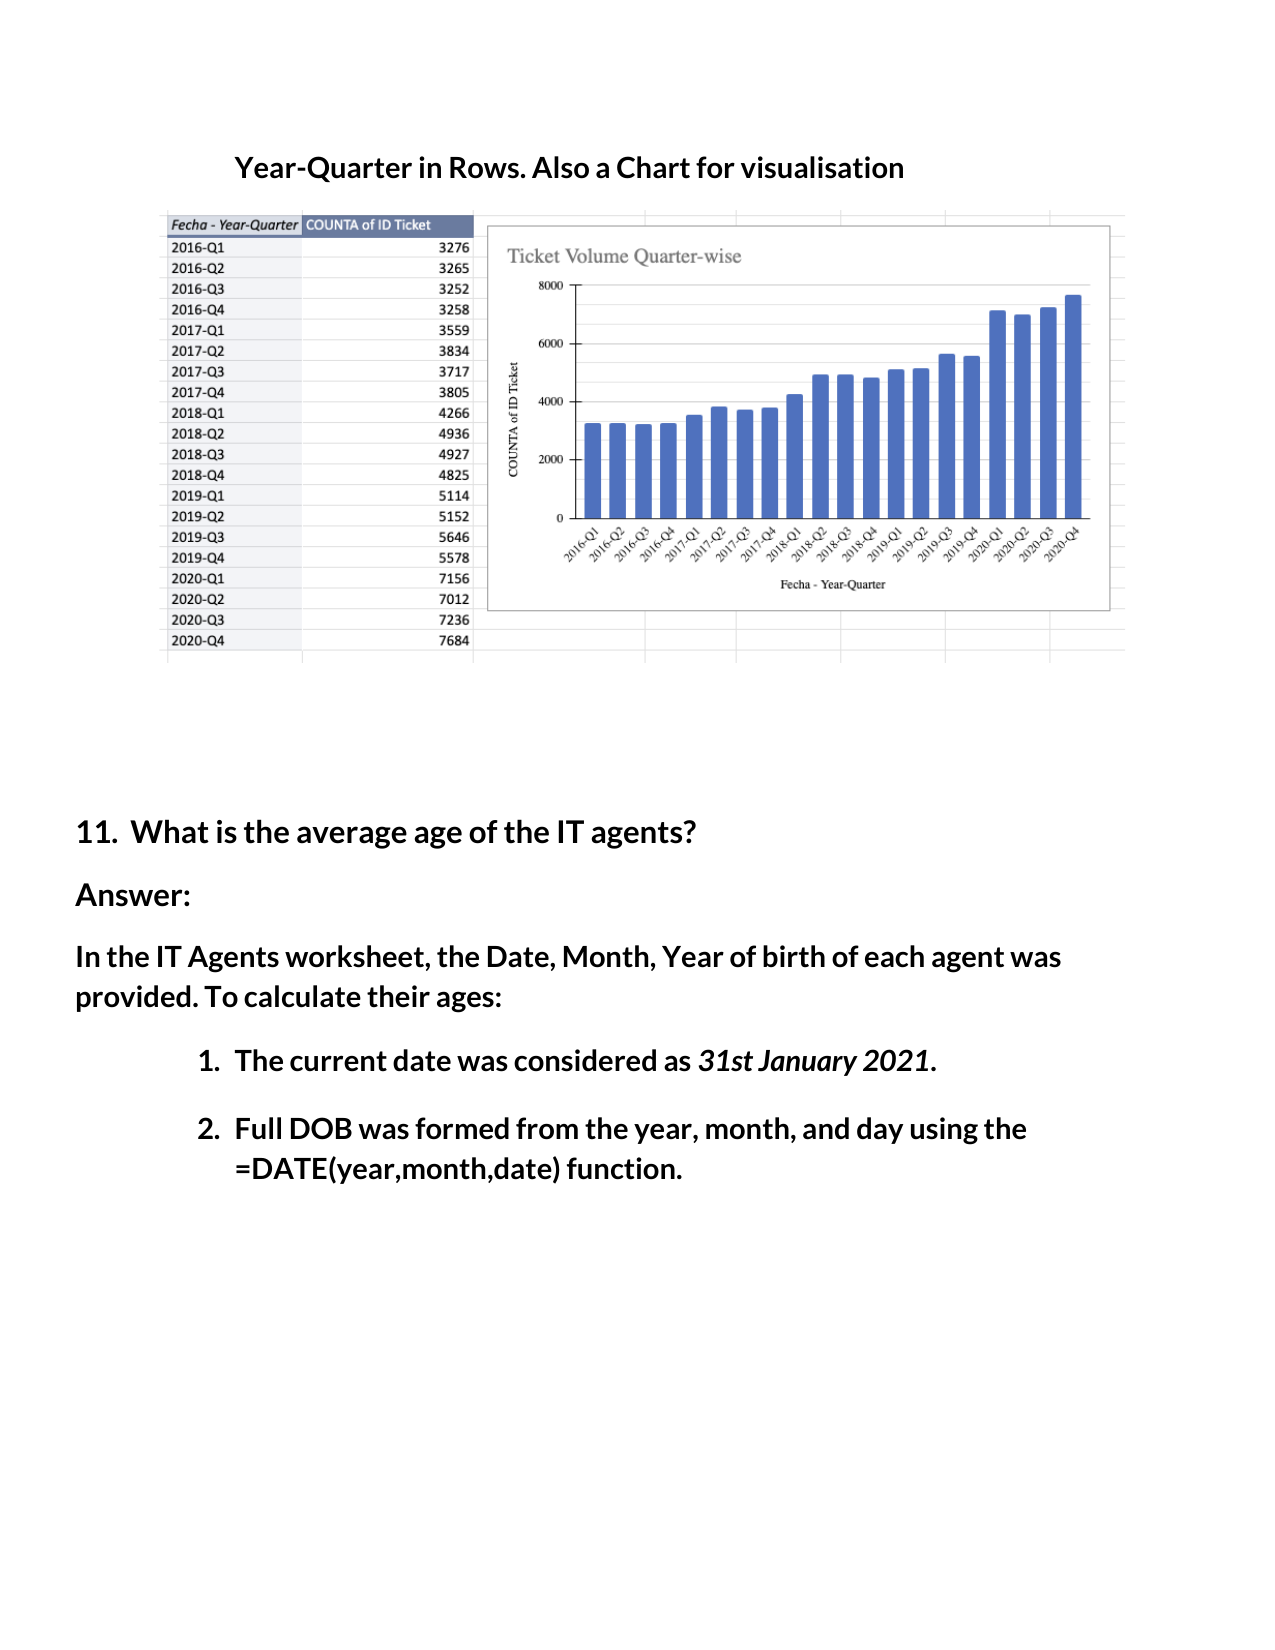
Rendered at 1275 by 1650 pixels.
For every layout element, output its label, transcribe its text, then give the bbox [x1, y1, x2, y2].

list The current date was considered as 31st January 2021. [197, 1043, 1125, 1108]
list Full DOB was formed from the year, month, and day using the =DATE(year,month,date) function. [197, 1111, 1125, 1186]
text Answer: [75, 876, 1125, 913]
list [197, 150, 1125, 185]
text 11. What is the average age of the IT agents? [75, 813, 1125, 850]
text In the IT Agents worksheet, the Date, Month, Year of birth of each agent was provided. To calculate their ages: [75, 939, 1125, 1013]
picture [159, 210, 1125, 663]
